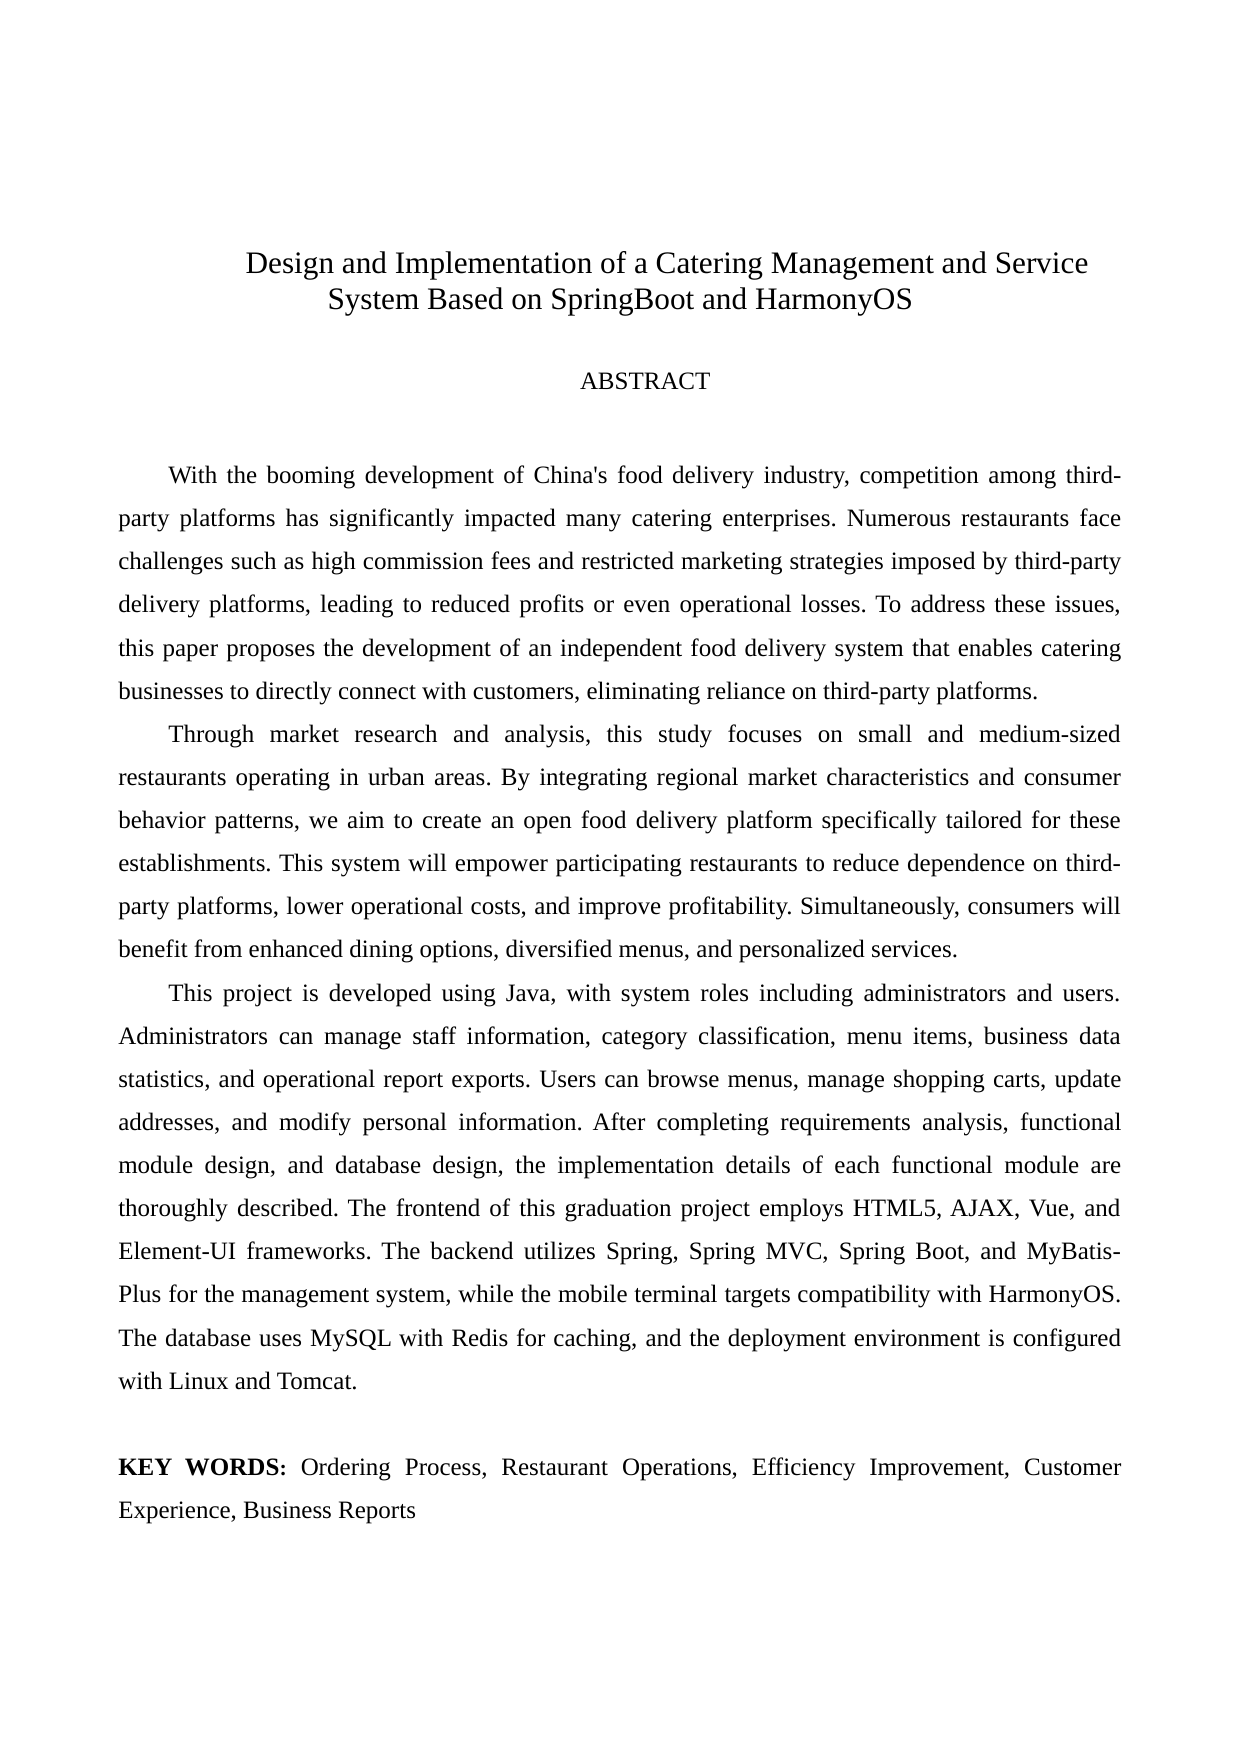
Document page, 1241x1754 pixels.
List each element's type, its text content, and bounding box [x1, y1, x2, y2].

text ABSTRACT [118, 366, 1122, 395]
text This project is developed using Java, with system roles including administrators and users. Administrators can manage staff information, category classification, menu items, business data statistics, and operational report exports. Users can browse menus, manage shopping carts, update addresses, and modify personal information. After completing requirements analysis, functional module design, and database design, the implementation details of each functional module are thoroughly described. The frontend of this graduation project employs HTML5, AJAX, Vue, and Element-UI frameworks. The backend utilizes Spring, Spring MVC, Spring Boot, and MyBatis-Plus for the management system, while the mobile terminal targets compatibility with HarmonyOS. The database uses MySQL with Redis for caching, and the deployment environment is configured with Linux and Tomcat. [118, 978, 1122, 1394]
text Through market research and analysis, this study focuses on small and medium-sized restaurants operating in urban areas. By integrating regional market characteristics and consumer behavior patterns, we aim to create an open food delivery platform specifically tailored for these establishments. This system will empower participating restaurants to reduce dependence on third-party platforms, lower operational costs, and improve profitability. Simultaneously, consumers will benefit from enhanced dining options, diversified menus, and personalized services. [118, 719, 1122, 963]
text With the booming development of China's food delivery industry, competition among third-party platforms has significantly impacted many catering enterprises. Numerous restaurants face challenges such as high commission fees and restricted marketing strategies imposed by third-party delivery platforms, leading to reduced profits or even operational losses. To address these issues, this paper proposes the development of an independent food delivery system that enables catering businesses to directly connect with customers, eliminating reliance on third-party platforms. [118, 460, 1122, 704]
text KEY WORDS: Ordering Process, Restaurant Operations, Efficiency Improvement, Customer Experience, Business Reports [118, 1452, 1122, 1524]
text Design and Implementation of a Catering Management and Service System Based on SpringBoot and HarmonyOS​ [118, 244, 1122, 316]
